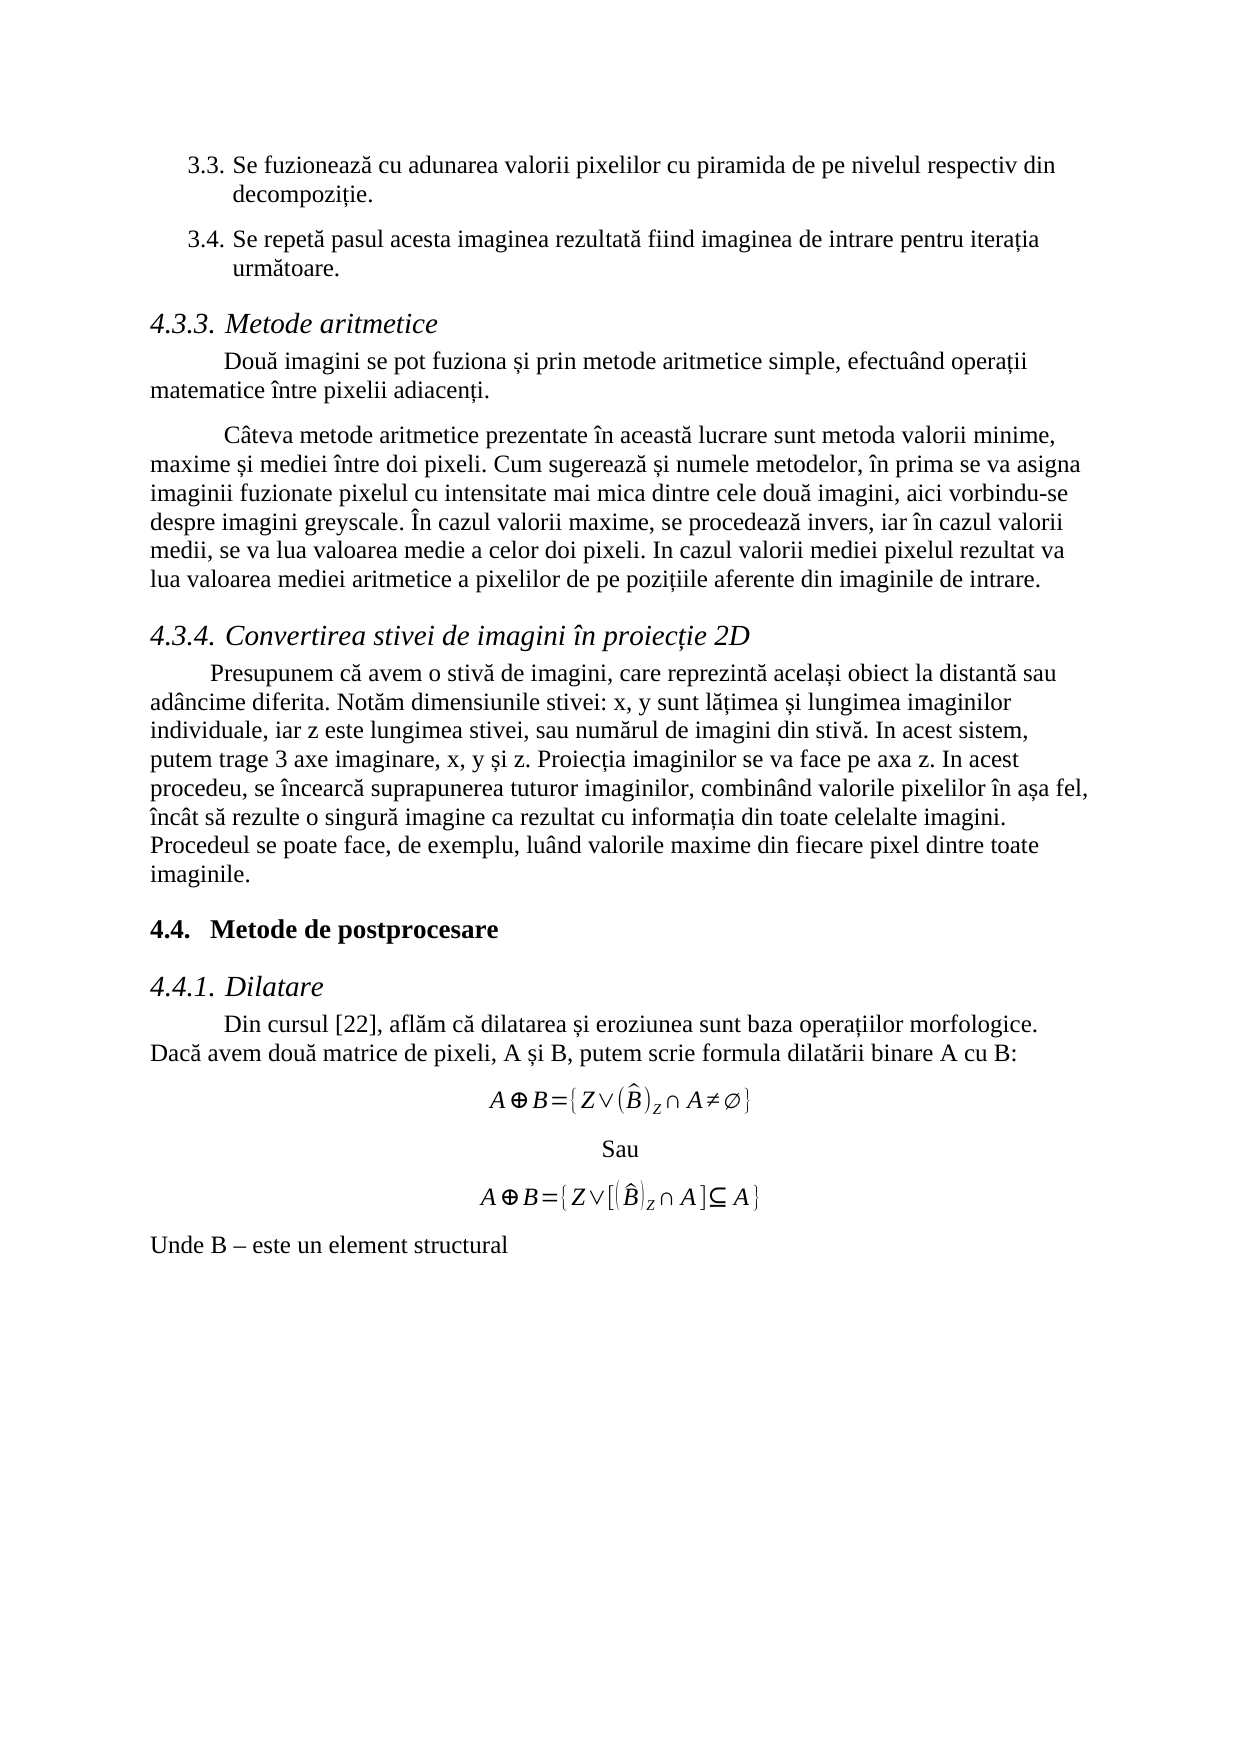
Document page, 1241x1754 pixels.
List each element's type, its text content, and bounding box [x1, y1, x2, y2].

subtitle Metode de postprocesare [150, 913, 1090, 944]
list Se fuzionează cu adunarea valorii pixelilor cu piramida de pe nivelul respectiv din decompoziție. [187, 150, 1090, 207]
subtitle Dilatare [150, 969, 1090, 1003]
list Se repetă pasul acesta imaginea rezultată fiind imaginea de intrare pentru iterația următoare. [187, 224, 1090, 282]
text Presupunem că avem o stivă de imagini, care reprezintă același obiect la distantă sau adâncime diferita. Notăm dimensiunile stivei: x, y sunt lățimea și lungimea imaginilor individuale, iar z este lungimea stivei, sau numărul de imagini din stivă. In acest sistem, putem trage 3 axe imaginare, x, y și z. Proiecția imaginilor se va face pe axa z. In acest procedeu, se încearcă suprapunerea tuturor imaginilor, combinând valorile pixelilor în așa fel, încât să rezulte o singură imagine ca rezultat cu informația din toate celelalte imagini. Procedeul se poate face, de exemplu, luând valorile maxime din fiecare pixel dintre toate imaginile. [150, 658, 1090, 888]
text Sau [150, 1134, 1090, 1162]
text Câteva metode aritmetice prezentate în această lucrare sunt metoda valorii minime, maxime și mediei între doi pixeli. Cum sugerează și numele metodelor, în prima se va asigna imaginii fuzionate pixelul cu intensitate mai mica dintre cele două imagini, aici vorbindu-se despre imagini greyscale. În cazul valorii maxime, se procedează invers, iar în cazul valorii medii, se va lua valoarea medie a celor doi pixeli. In cazul valorii mediei pixelul rezultat va lua valoarea mediei aritmetice a pixelilor de pe pozițiile aferente din imaginile de intrare. [150, 421, 1090, 593]
text Unde B – este un element structural [150, 1231, 1090, 1259]
text Din cursul [], aflăm că dilatarea și eroziunea sunt baza operațiilor morfologice. Dacă avem două matrice de pixeli, A și B, putem scrie formula dilatării binare A cu B: [150, 1009, 1090, 1066]
subtitle Metode aritmetice [150, 307, 1090, 340]
text Două imagini se pot fuziona și prin metode aritmetice simple, efectuând operații matematice între pixelii adiacenți. [150, 346, 1090, 404]
subtitle Convertirea stivei de imagini în proiecție 2D [150, 618, 1090, 652]
